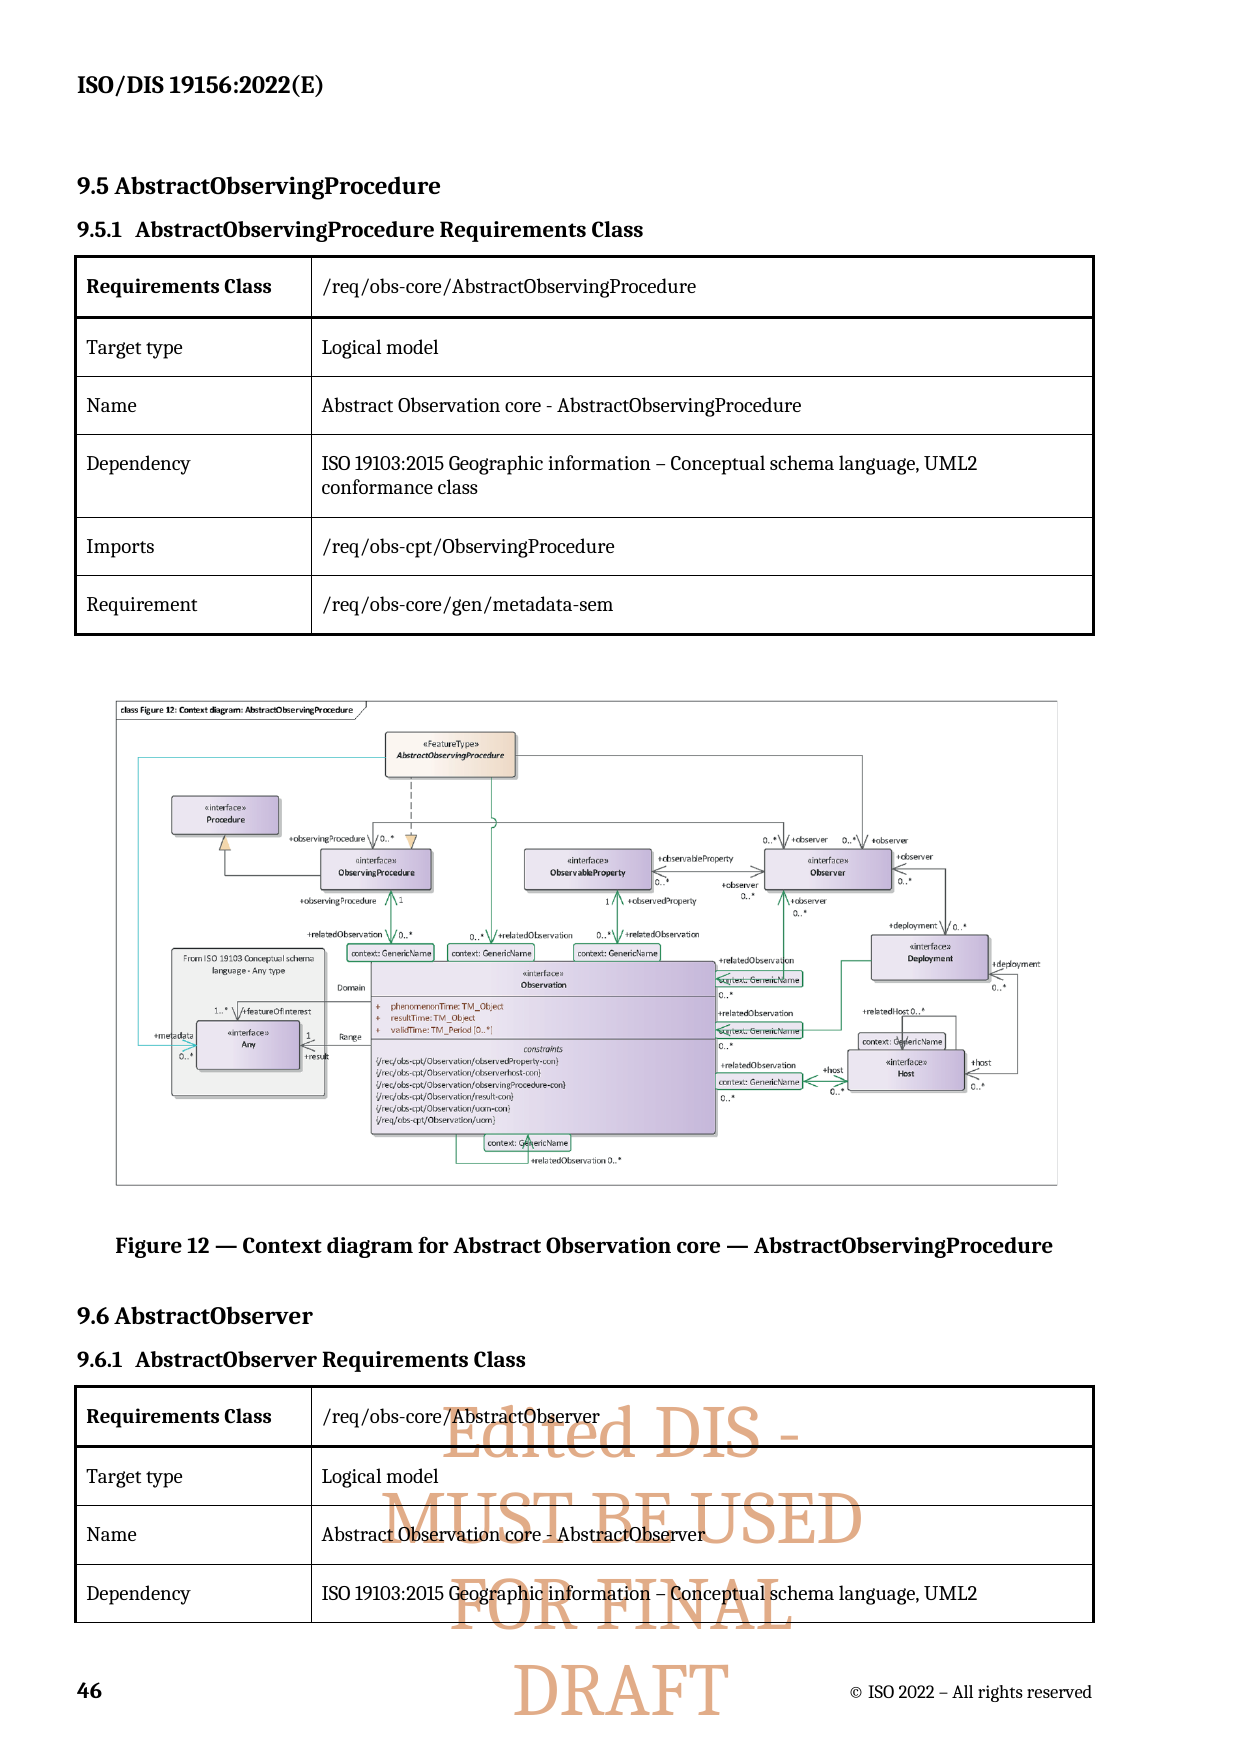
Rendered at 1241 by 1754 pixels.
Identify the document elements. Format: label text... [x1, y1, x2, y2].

table_cell Dependency [77, 1565, 311, 1622]
table_header /req/obs-core/AbstractObserver [312, 1388, 1092, 1445]
table_cell Dependency [77, 435, 311, 517]
table_cell ISO 19103:2015 Geographic information – Conceptual schema language, UML2 conformance class [312, 1565, 1092, 1622]
subtitle AbstractObserver [77, 1303, 1092, 1329]
subtitle AbstractObservingProcedure Requirements Class [77, 219, 1092, 243]
table_cell /req/obs-cpt/ObservingProcedure [312, 518, 1092, 575]
table_cell Target type [77, 1448, 311, 1505]
picture [111, 700, 1058, 1196]
table_cell Logical model [312, 1448, 1092, 1505]
table_header Requirements Class [77, 1388, 311, 1445]
table_cell Requirement [77, 576, 311, 633]
table_header Requirements Class [77, 258, 311, 316]
subtitle AbstractObserver Requirements Class [77, 1348, 1092, 1372]
title Figure 12 — Context diagram for Abstract Observation core — AbstractObservingProcedure [77, 1233, 1092, 1259]
table_cell Abstract Observation core - AbstractObserver [312, 1506, 1092, 1564]
table_cell ISO 19103:2015 Geographic information – Conceptual schema language, UML2 conformance class [312, 435, 1092, 517]
table_header /req/obs-core/AbstractObservingProcedure [312, 258, 1092, 316]
table_cell Name [77, 377, 311, 434]
table_cell Imports [77, 518, 311, 575]
table_cell Abstract Observation core - AbstractObservingProcedure [312, 377, 1092, 434]
table_cell Target type [77, 319, 311, 376]
subtitle AbstractObservingProcedure [77, 174, 1092, 200]
table_cell Logical model [312, 319, 1092, 376]
table_cell Name [77, 1506, 311, 1564]
table_cell /req/obs-core/gen/metadata-sem [312, 576, 1092, 633]
